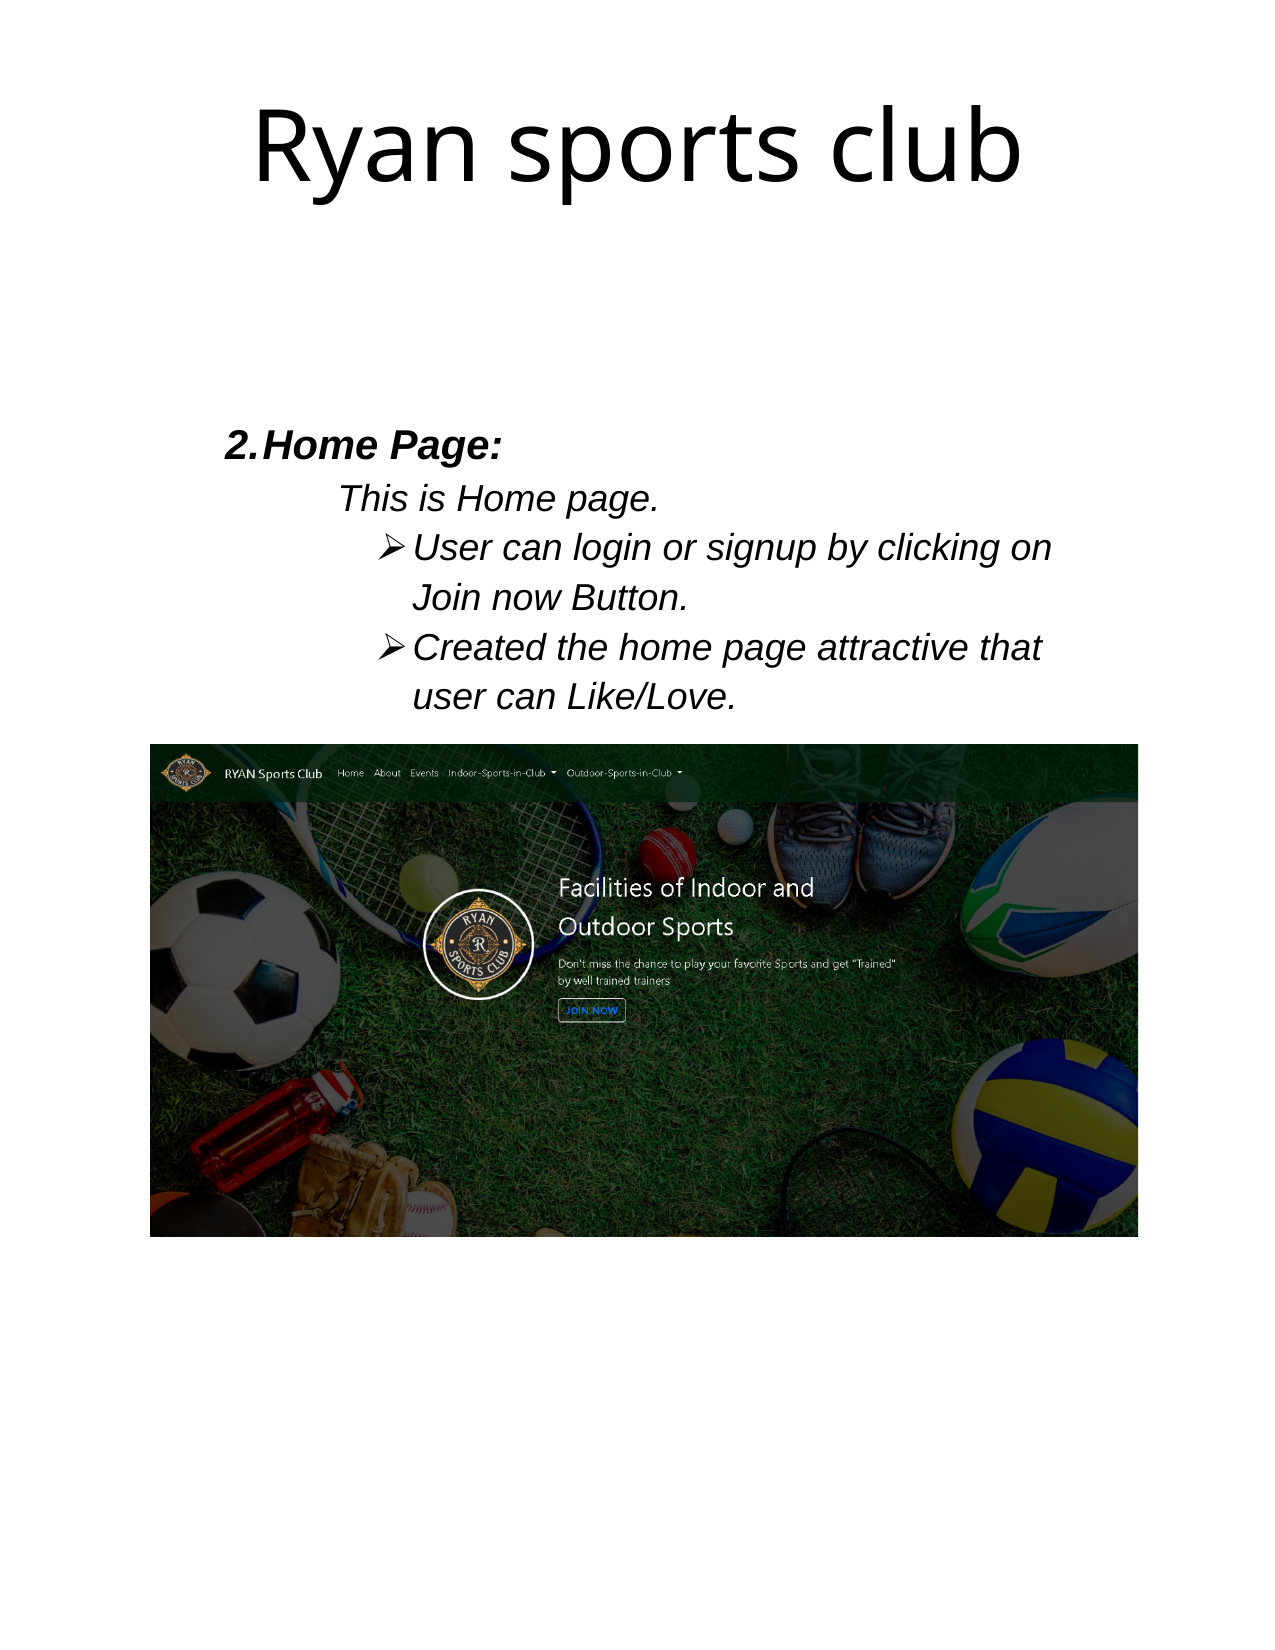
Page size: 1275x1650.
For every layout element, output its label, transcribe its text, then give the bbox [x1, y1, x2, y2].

list This is Home page. [337, 476, 1125, 519]
list User can login or signup by clicking on Join now Button. [375, 525, 1125, 618]
picture [150, 744, 1139, 1237]
list Created the home page attractive that user can Like/Love. [375, 625, 1125, 717]
list Home Page: [225, 421, 1125, 469]
